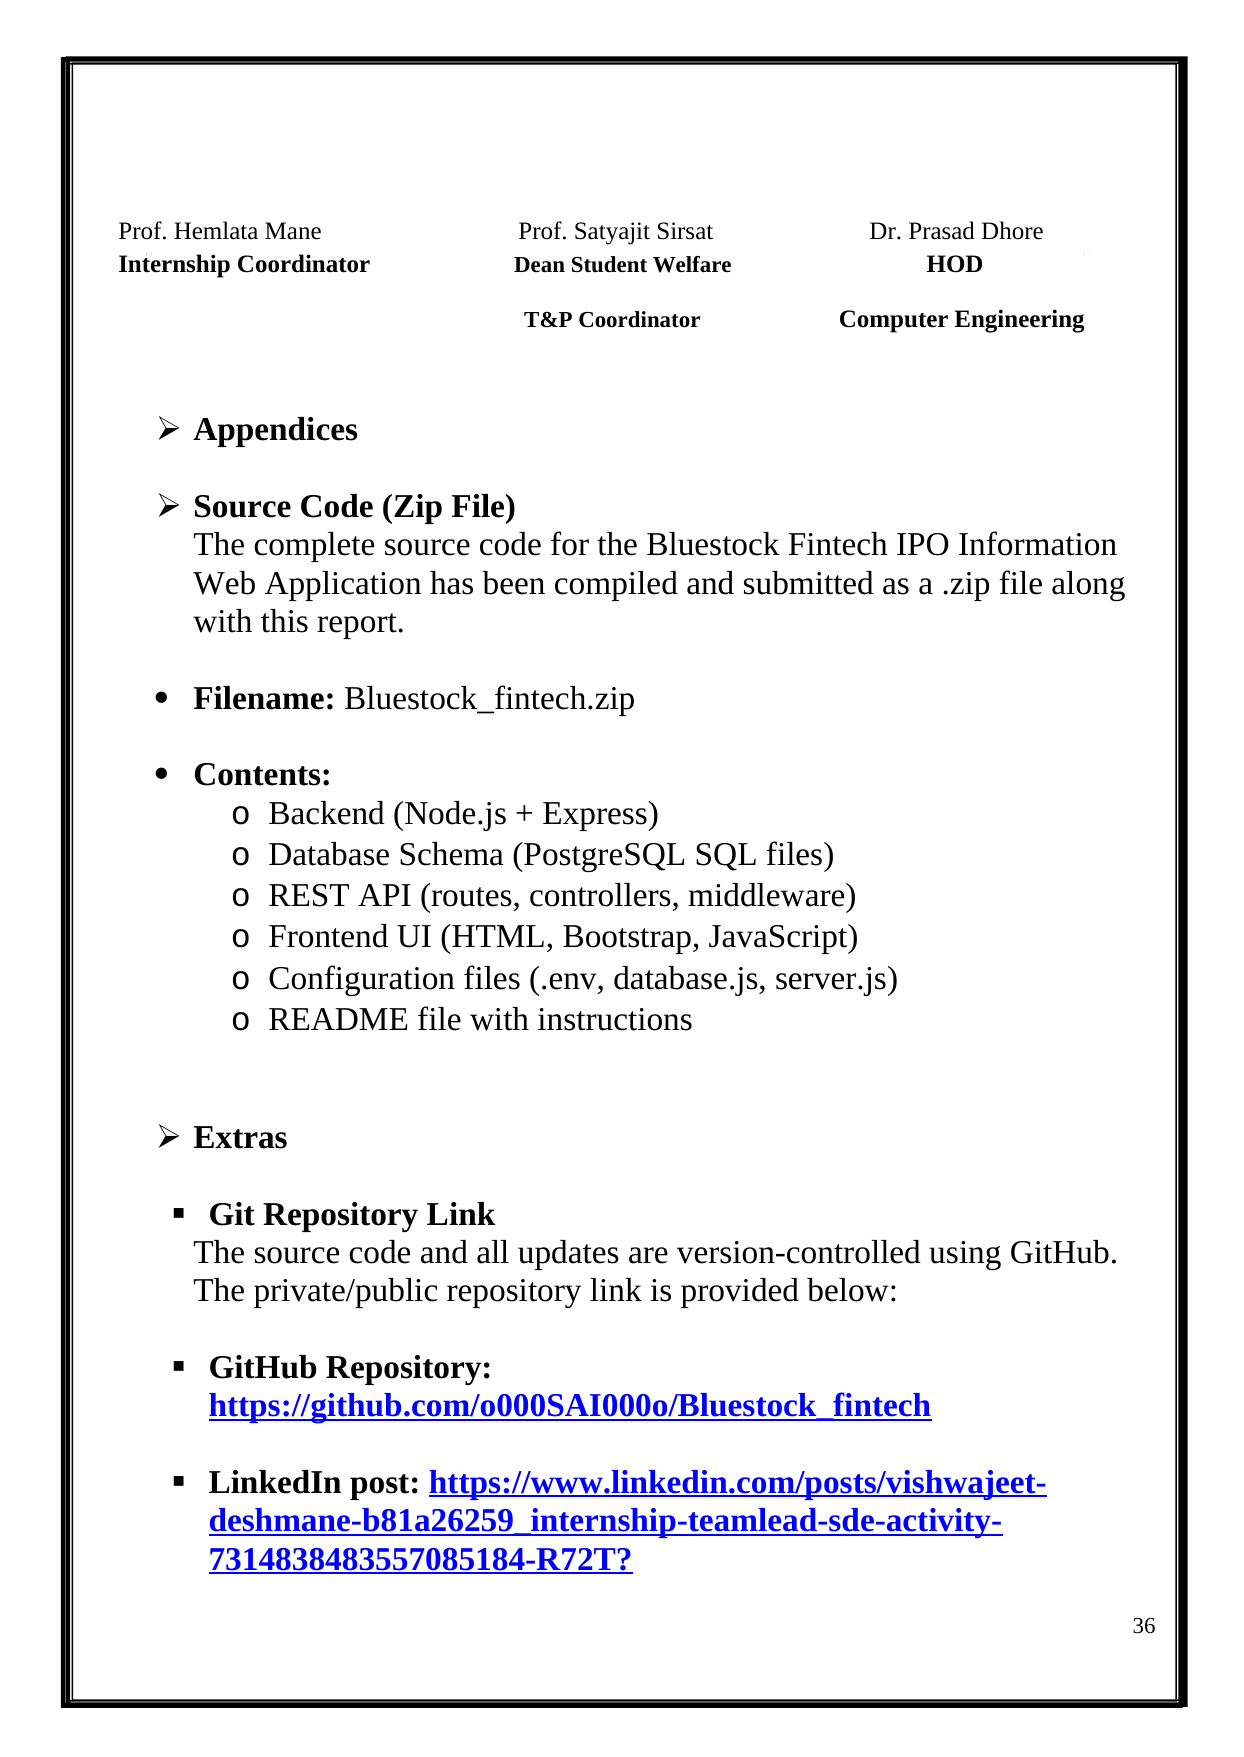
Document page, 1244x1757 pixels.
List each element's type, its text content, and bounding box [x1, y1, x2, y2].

list Configuration files (.env, database.js, server.js) [231, 958, 1155, 999]
list Filename: Bluestock_fintech.zip [156, 678, 1155, 716]
list REST API (routes, controllers, middleware) [231, 876, 1155, 917]
list Database Schema (PostgreSQL SQL files) [231, 834, 1155, 876]
list Backend (Node.js + Express) [231, 793, 1155, 834]
text Internship Coordinator Dean Student Welfare HOD T&P Coordinator Computer Engineering [118, 249, 1155, 333]
list Source Code (Zip File) [156, 486, 1155, 525]
text The complete source code for the Bluestock Fintech IPO Information Web Application has been compiled and submitted as a .zip file along with this report. [193, 525, 1155, 640]
list README file with instructions [231, 999, 1155, 1041]
list Appendices [156, 410, 1155, 448]
list Git Repository Link [171, 1194, 1155, 1232]
list Contents: [156, 755, 1155, 793]
list Frontend UI (HTML, Bootstrap, JavaScript) [231, 917, 1155, 958]
list GitHub Repository: https://github.com/o000SAI000o/Bluestock_fintech [171, 1347, 1155, 1424]
list Extras [156, 1117, 1155, 1156]
text The source code and all updates are version-controlled using GitHub. The private/public repository link is provided below: [193, 1232, 1155, 1309]
text Prof. Hemlata Mane Prof. Satyajit Sirsat Dr. Prasad Dhore [118, 216, 1155, 245]
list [171, 1462, 1155, 1577]
